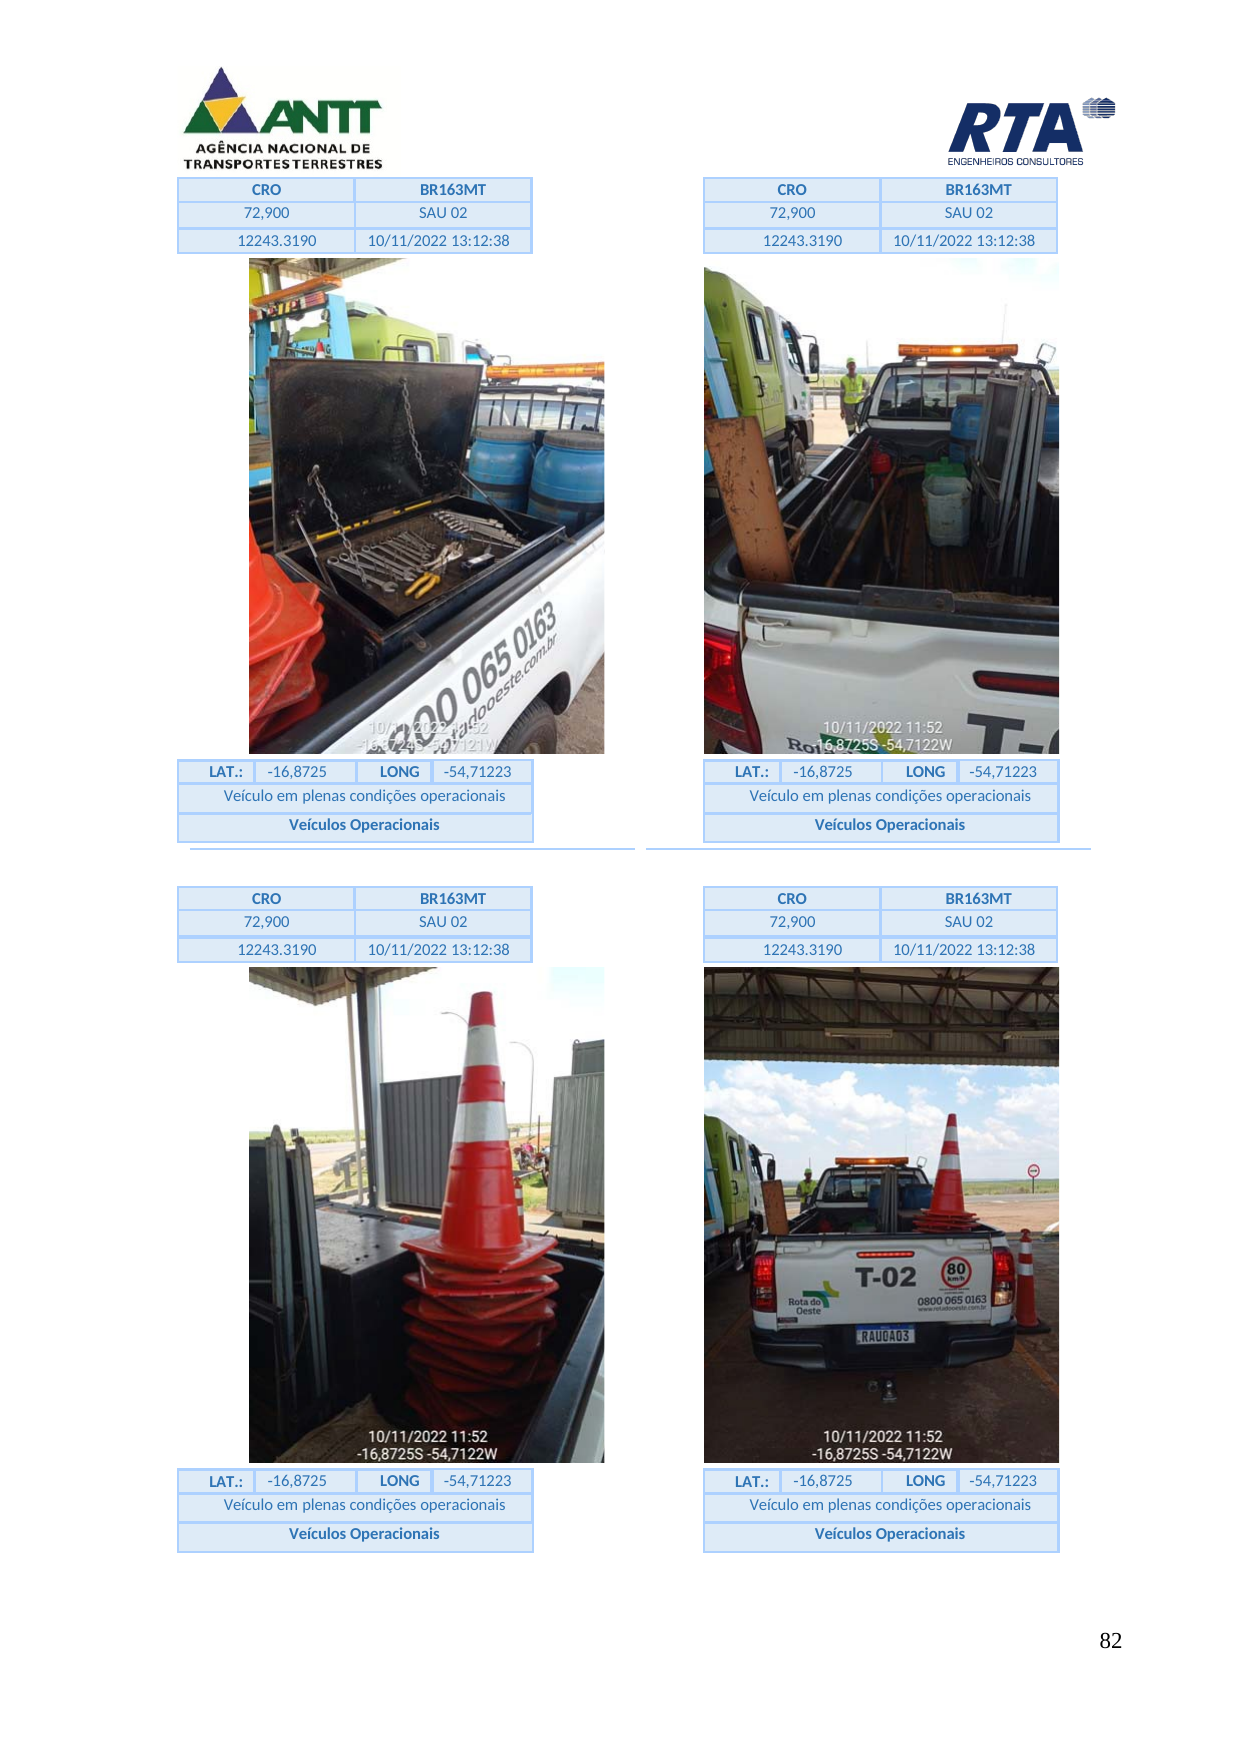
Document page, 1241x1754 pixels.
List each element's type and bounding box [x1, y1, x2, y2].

picture [249, 967, 605, 1463]
picture [177, 66, 402, 177]
picture [932, 86, 1123, 176]
picture [249, 258, 605, 754]
picture [704, 258, 1060, 754]
picture [704, 967, 1060, 1463]
